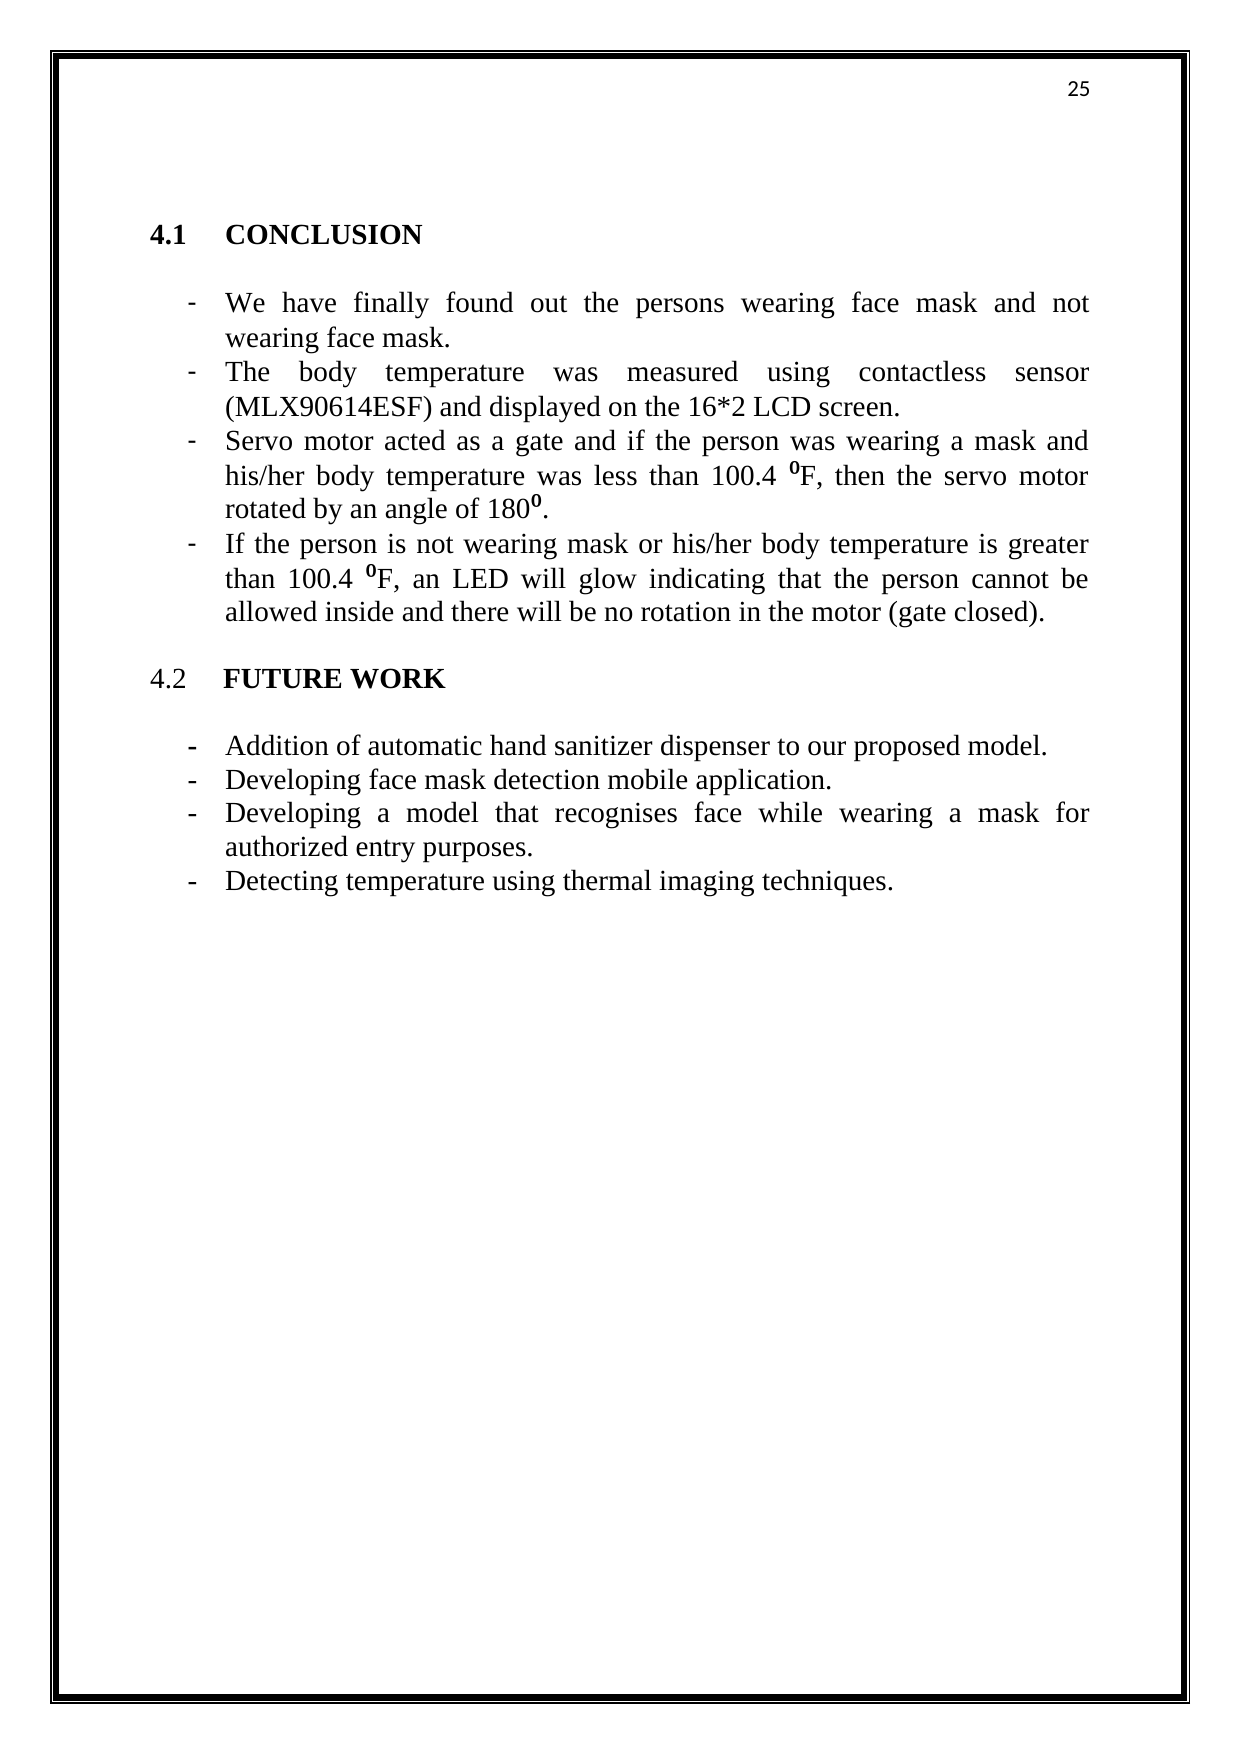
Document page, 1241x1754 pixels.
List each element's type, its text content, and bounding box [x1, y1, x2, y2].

list Detecting temperature using thermal imaging techniques. [187, 863, 1090, 896]
list Developing a model that recognises face while wearing a mask for authorized entry purposes. [187, 796, 1090, 863]
text 4.1 CONCLUSION [150, 217, 1090, 251]
list We have finally found out the persons wearing face mask and not wearing face mask. [187, 284, 1090, 353]
list Addition of automatic hand sanitizer dispenser to our proposed model. [187, 728, 1090, 762]
text 4.2 FUTURE WORK [150, 661, 1090, 695]
list If the person is not wearing mask or his/her body temperature is greater than 100.4 ⁰F, an LED will glow indicating that the person cannot be allowed inside and there will be no rotation in the motor (gate closed). [187, 525, 1090, 628]
list The body temperature was measured using contactless sensor (MLX90614ESF) and displayed on the 16*2 LCD screen. [187, 353, 1090, 422]
list Servo motor acted as a gate and if the person was wearing a mask and his/her body temperature was less than 100.4 ⁰F, then the servo motor rotated by an angle of 180⁰. [187, 422, 1090, 525]
list Developing face mask detection mobile application. [187, 762, 1090, 796]
